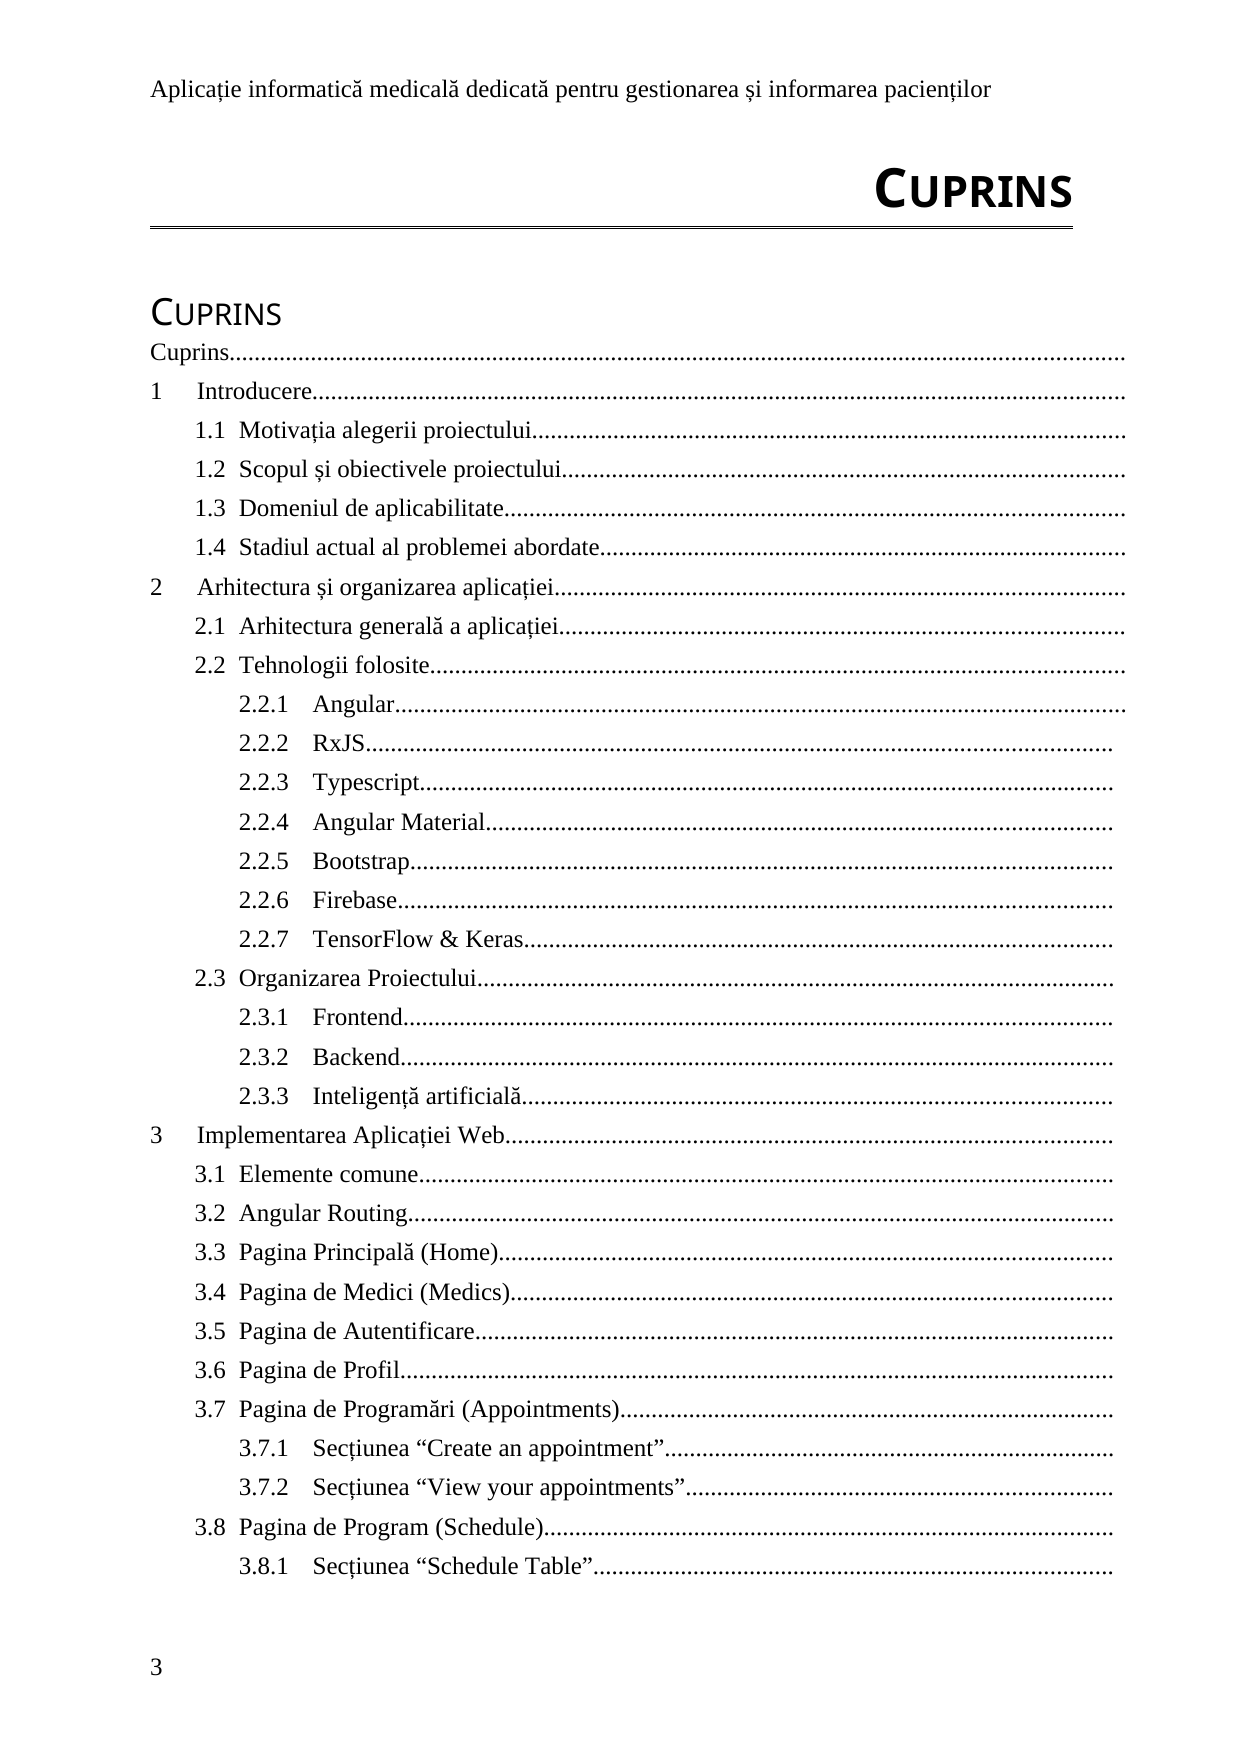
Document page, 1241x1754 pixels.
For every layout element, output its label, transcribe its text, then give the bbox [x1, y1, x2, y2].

text Cuprins [150, 150, 1073, 226]
